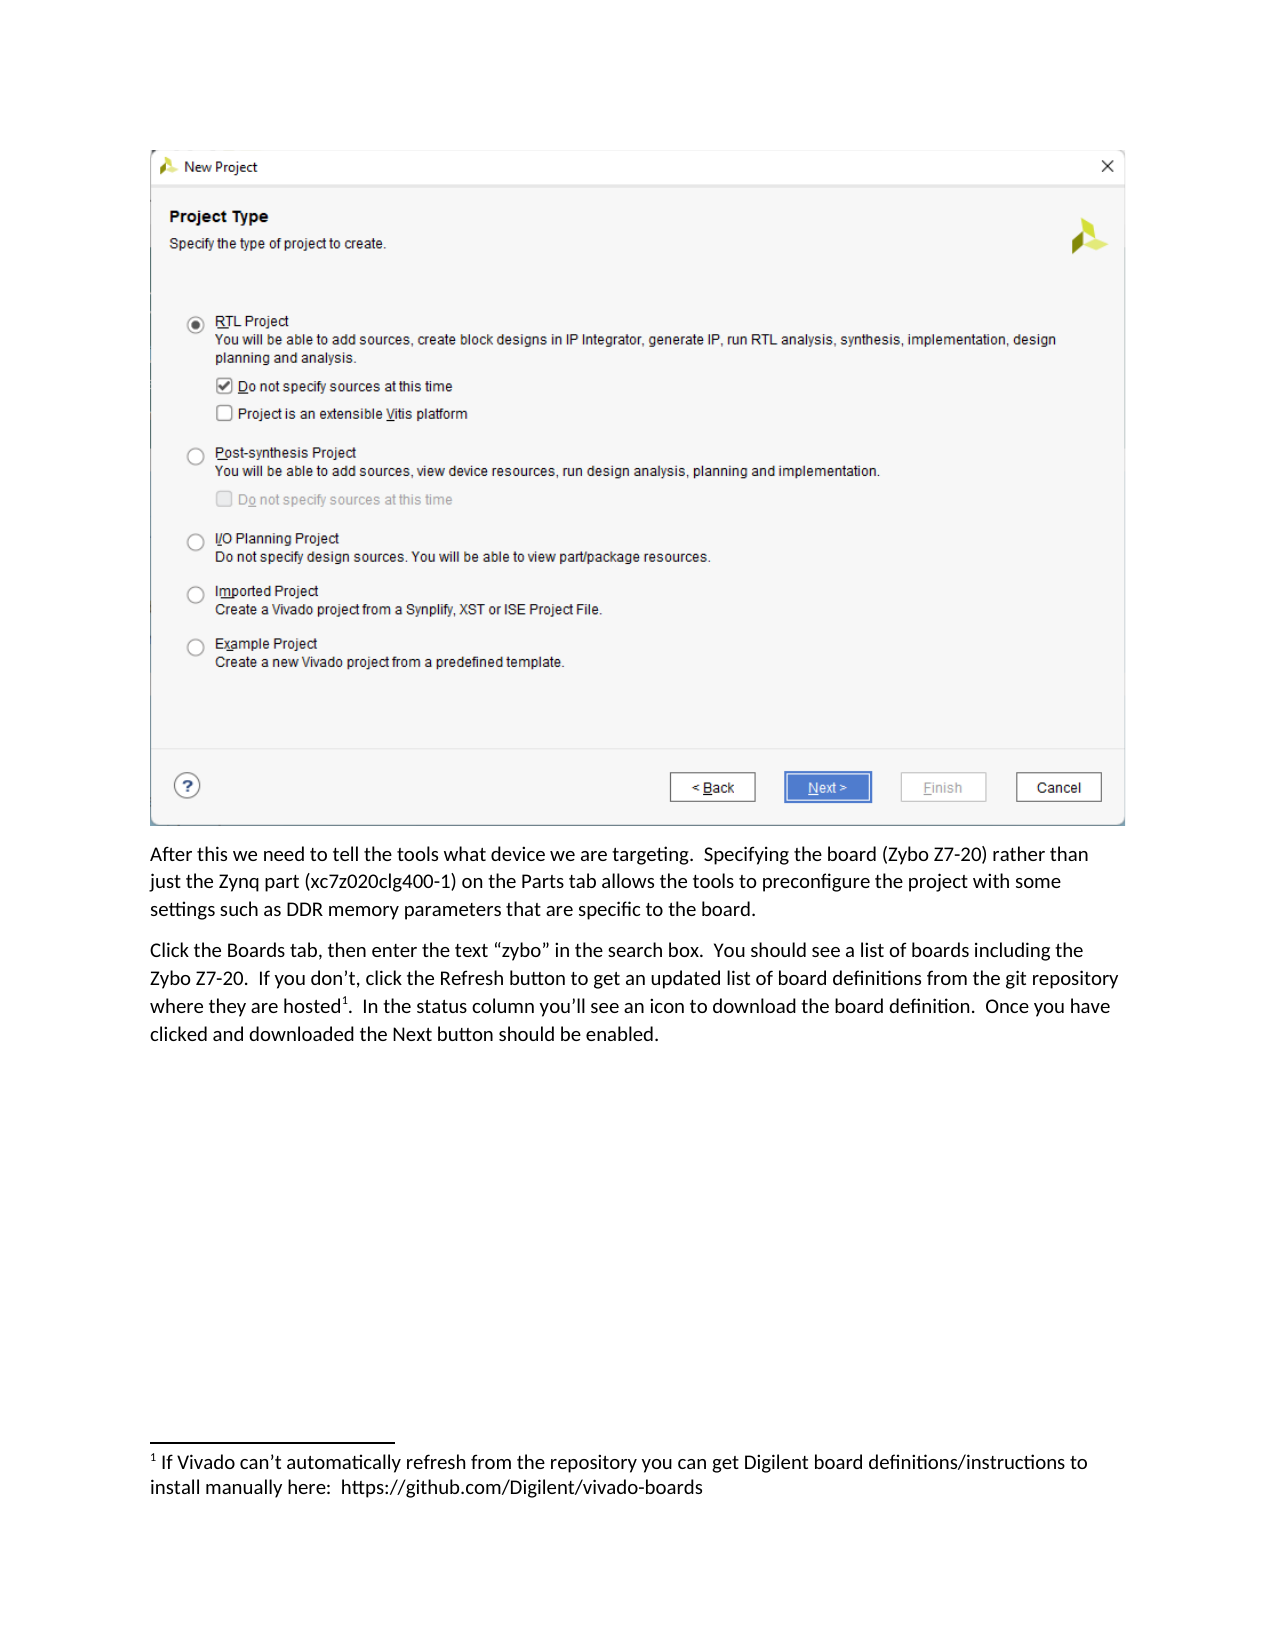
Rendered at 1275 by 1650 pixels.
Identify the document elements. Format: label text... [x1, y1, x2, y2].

text After this we need to tell the tools what device we are targeting. Specifying the board (Zybo Z7-20) rather than just the Zynq part (xc7z020clg400-1) on the Parts tab allows the tools to preconfigure the project with some settings such as DDR memory parameters that are specific to the board. [150, 841, 1125, 922]
picture [150, 150, 1125, 826]
text Click the Boards tab, then enter the text “zybo” in the search box. You should see a list of boards including the Zybo Z7-20. If you don’t, click the Refresh button to get an updated list of board definitions from the git repository where they are hosted. In the status column you’ll see an icon to download the board definition. Once you have clicked and downloaded the Next button should be enabled. [150, 937, 1125, 1046]
